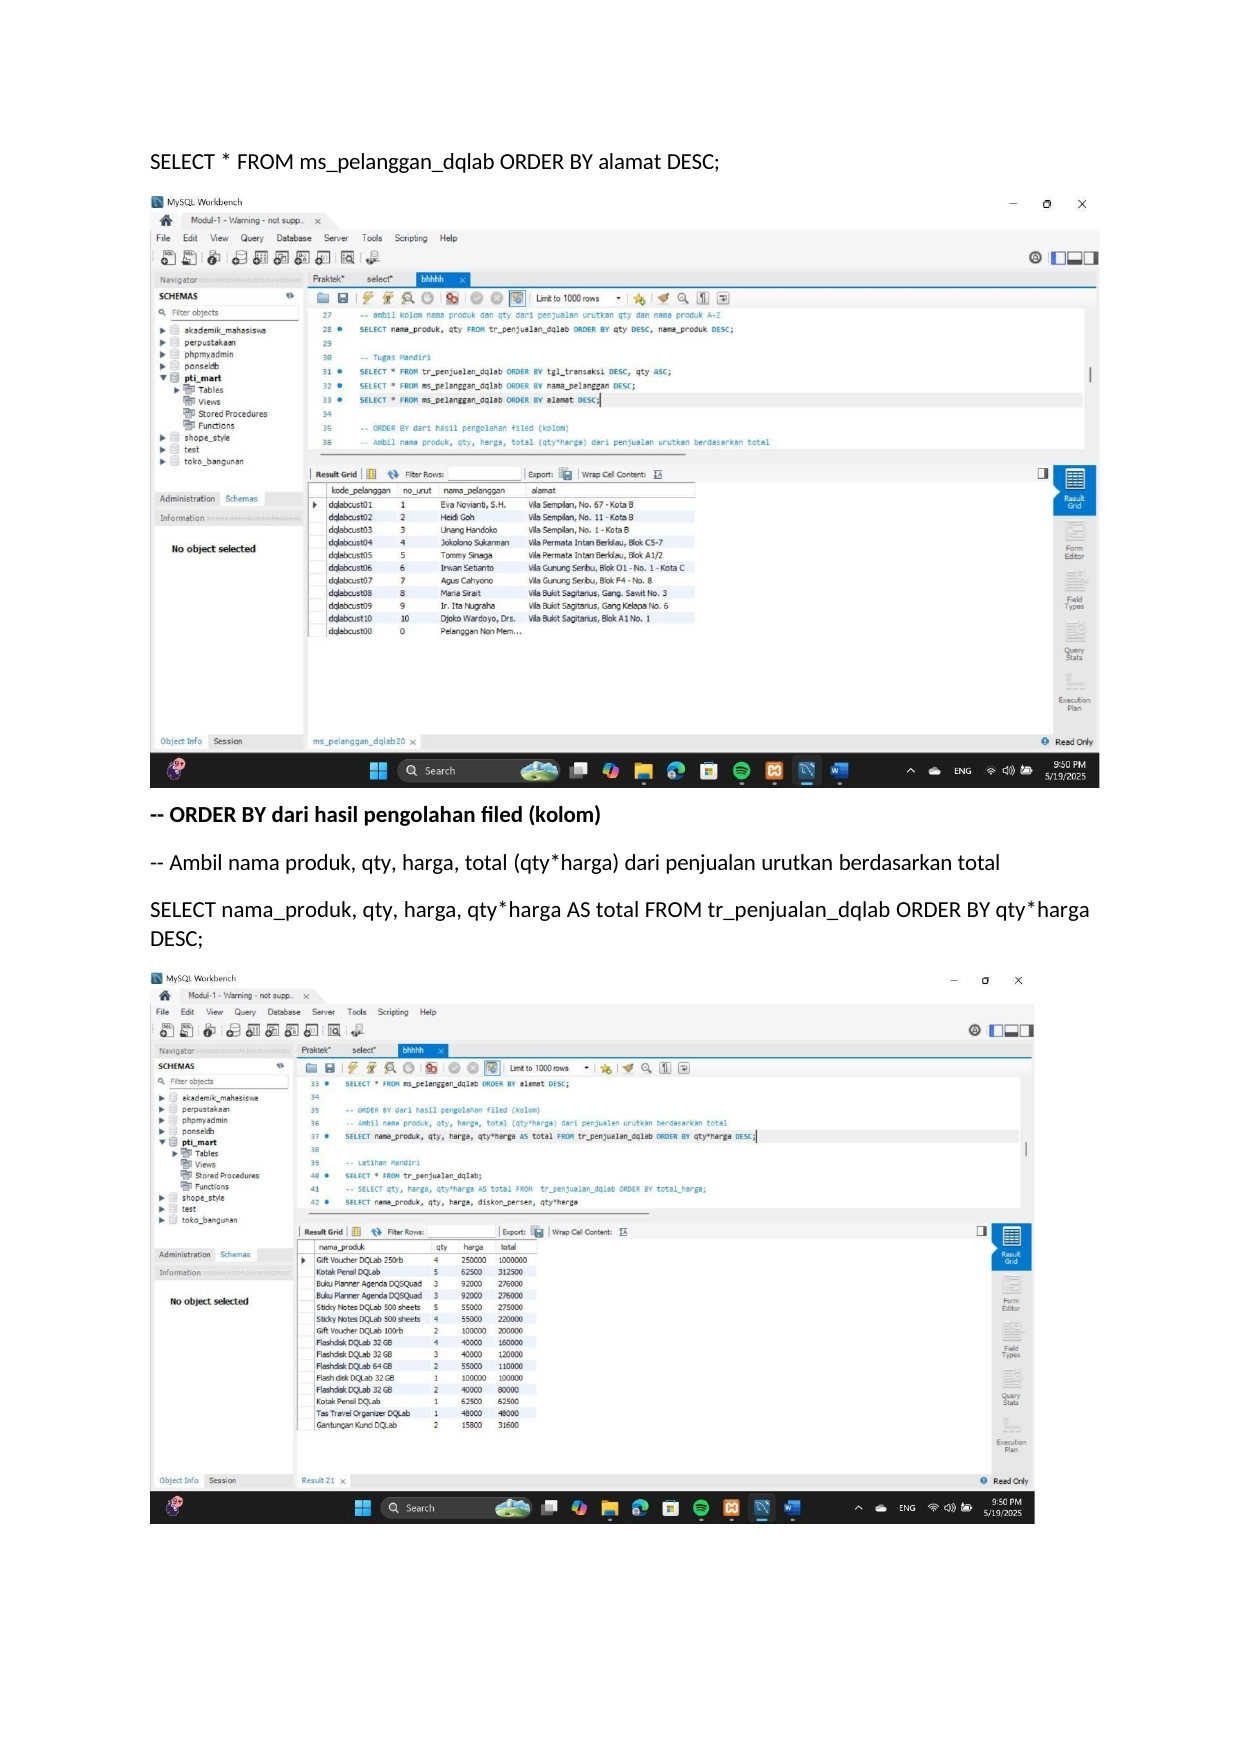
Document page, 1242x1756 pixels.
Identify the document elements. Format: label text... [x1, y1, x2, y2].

text SELECT * FROM ms_pelanggan_dqlab ORDER BY alamat DESC; [150, 147, 1109, 175]
picture [150, 196, 1100, 788]
text SELECT nama_produk, qty, harga, qty*harga AS total FROM tr_penjualan_dqlab ORDER BY qty*harga DESC; [150, 895, 1109, 952]
text -- Ambil nama produk, qty, harga, total (qty*harga) dari penjualan urutkan berdasarkan total [150, 848, 1109, 876]
picture [150, 970, 1035, 1524]
